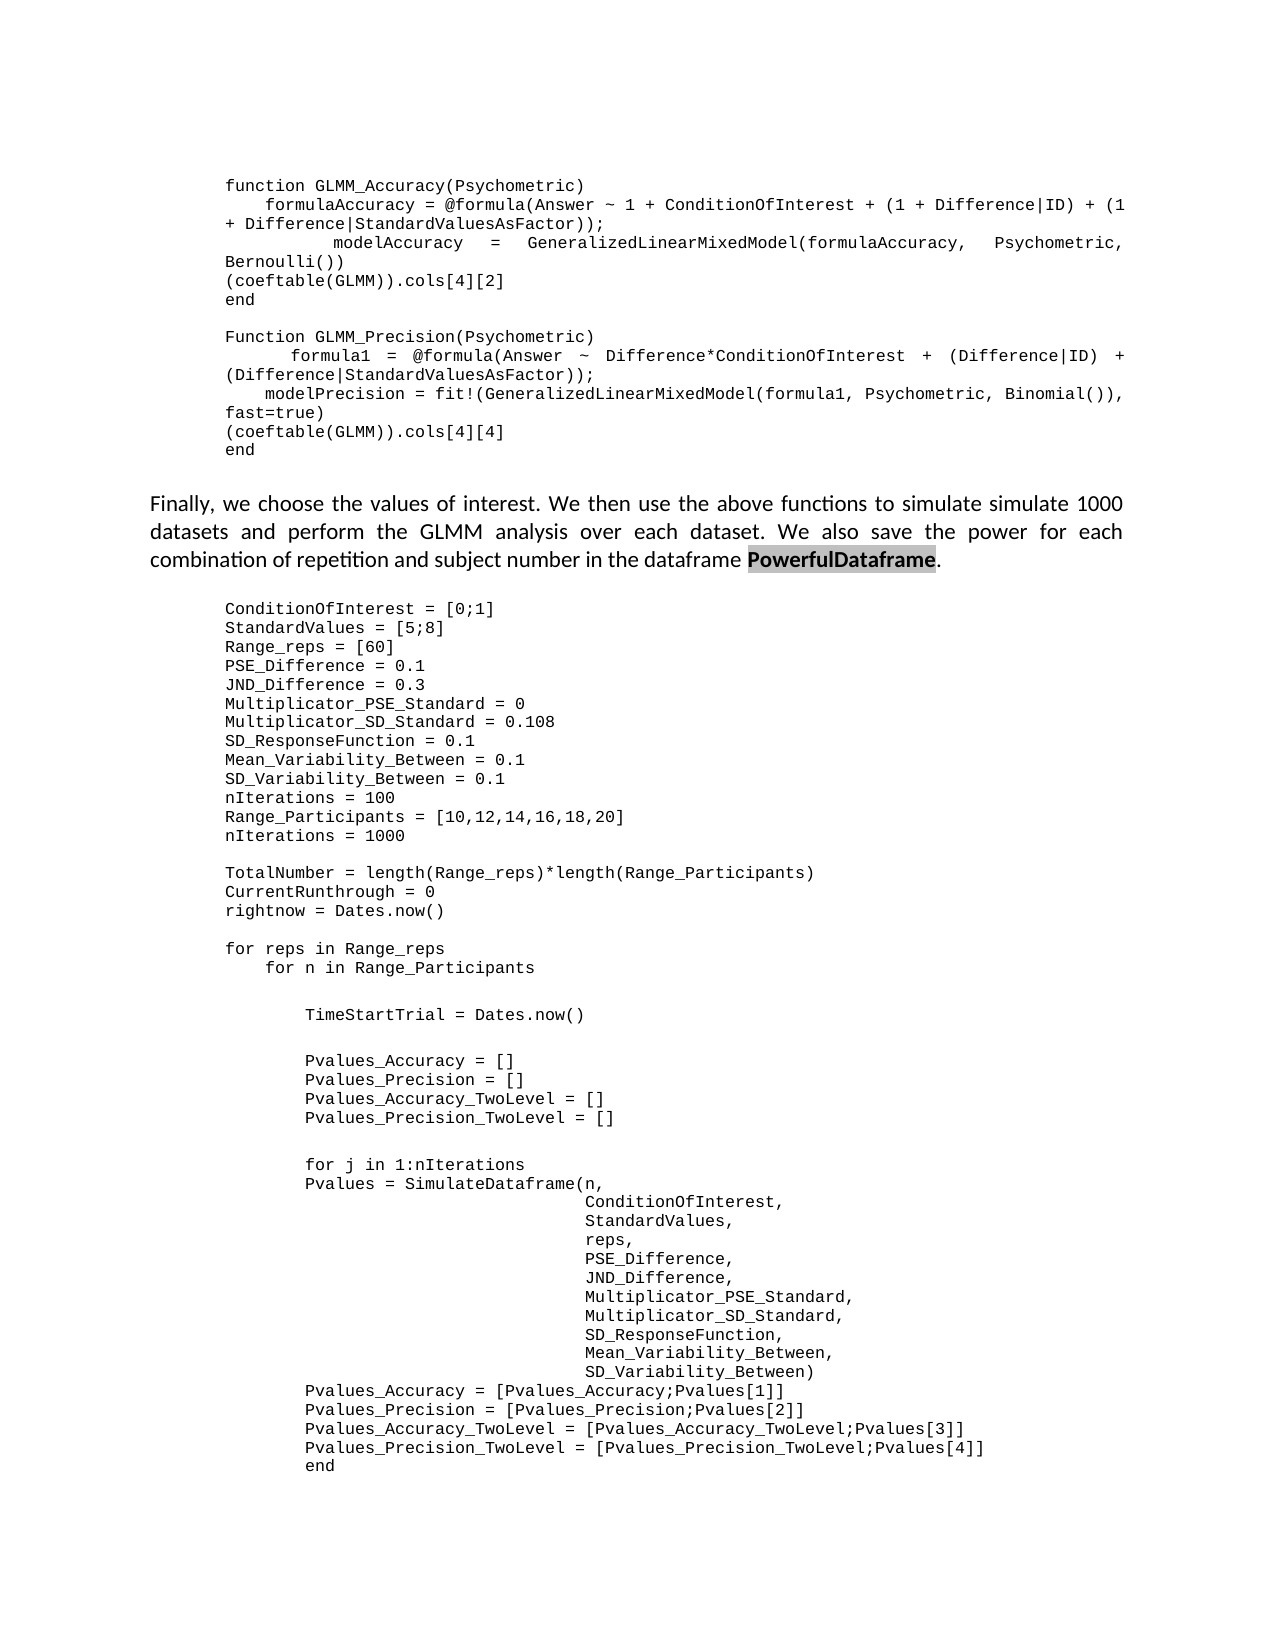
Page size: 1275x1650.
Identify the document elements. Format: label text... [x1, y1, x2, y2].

text ConditionOfInterest, [225, 1194, 1125, 1213]
text for reps in Range_reps [225, 940, 1125, 959]
text PSE_Difference = 0.1 [225, 657, 1125, 676]
text Pvalues_Precision = [Pvalues_Precision;Pvalues[2]] [225, 1401, 1125, 1420]
text Finally, we choose the values of interest. We then use the above functions to simulate simulate 1000 datasets and perform the GLMM analysis over each dataset. We also save the power for each combination of repetition and subject number in the dataframe PowerfulDataframe. [150, 489, 1125, 573]
text reps, [225, 1232, 1125, 1251]
text Pvalues_Precision = [] [225, 1072, 1125, 1091]
text Range_reps = [60] [225, 639, 1125, 657]
text Mean_Variability_Between = 0.1 [225, 752, 1125, 771]
text Mean_Variability_Between, [225, 1345, 1125, 1364]
text modelPrecision = fit!(GeneralizedLinearMixedModel(formula1, Psychometric, Binomial()), fast=true) [225, 385, 1125, 423]
text formula1 = @formula(Answer ~ Difference*ConditionOfInterest + (Difference|ID) + (Difference|StandardValuesAsFactor)); [225, 348, 1125, 385]
text Pvalues = SimulateDataframe(n, [225, 1175, 1125, 1194]
text PSE_Difference, [225, 1251, 1125, 1269]
text SD_Variability_Between) [225, 1364, 1125, 1383]
text Pvalues_Precision_TwoLevel = [] [225, 1109, 1125, 1128]
text SD_ResponseFunction = 0.1 [225, 733, 1125, 752]
text (coeftable(GLMM)).cols[4][4] [225, 423, 1125, 442]
text TimeStartTrial = Dates.now() [225, 1006, 1125, 1025]
text (coeftable(GLMM)).cols[4][2] [225, 272, 1125, 291]
text StandardValues, [225, 1213, 1125, 1232]
text Function GLMM_Precision(Psychometric) [225, 329, 1125, 348]
text Multiplicator_SD_Standard, [225, 1307, 1125, 1326]
text nIterations = 1000 [225, 827, 1125, 846]
text Pvalues_Accuracy = [Pvalues_Accuracy;Pvalues[1]] [225, 1383, 1125, 1401]
text Pvalues_Accuracy_TwoLevel = [Pvalues_Accuracy_TwoLevel;Pvalues[3]] [225, 1420, 1125, 1439]
text formulaAccuracy = @formula(Answer ~ 1 + ConditionOfInterest + (1 + Difference|ID) + (1 + Difference|StandardValuesAsFactor)); [225, 197, 1125, 234]
text end [225, 1458, 1125, 1477]
text ConditionOfInterest = [0;1] [225, 601, 1125, 620]
text modelAccuracy = GeneralizedLinearMixedModel(formulaAccuracy, Psychometric, Bernoulli()) [225, 234, 1125, 272]
text end [225, 442, 1125, 461]
text SD_ResponseFunction, [225, 1326, 1125, 1345]
text SD_Variability_Between = 0.1 [225, 771, 1125, 789]
text Multiplicator_PSE_Standard = 0 [225, 695, 1125, 714]
text for j in 1:nIterations [225, 1156, 1125, 1175]
text TotalNumber = length(Range_reps)*length(Range_Participants) [225, 865, 1125, 884]
text Range_Participants = [10,12,14,16,18,20] [225, 808, 1125, 827]
text JND_Difference, [225, 1269, 1125, 1288]
text JND_Difference = 0.3 [225, 676, 1125, 695]
text for n in Range_Participants [225, 959, 1125, 978]
text nIterations = 100 [225, 789, 1125, 808]
text Pvalues_Accuracy = [] [225, 1053, 1125, 1072]
text StandardValues = [5;8] [225, 620, 1125, 639]
text function GLMM_Accuracy(Psychometric) [225, 178, 1125, 197]
text Multiplicator_PSE_Standard, [225, 1288, 1125, 1307]
text Multiplicator_SD_Standard = 0.108 [225, 714, 1125, 733]
text CurrentRunthrough = 0 [225, 884, 1125, 903]
text Pvalues_Precision_TwoLevel = [Pvalues_Precision_TwoLevel;Pvalues[4]] [225, 1439, 1125, 1458]
text end [225, 291, 1125, 310]
text rightnow = Dates.now() [225, 903, 1125, 921]
text Pvalues_Accuracy_TwoLevel = [] [225, 1091, 1125, 1109]
